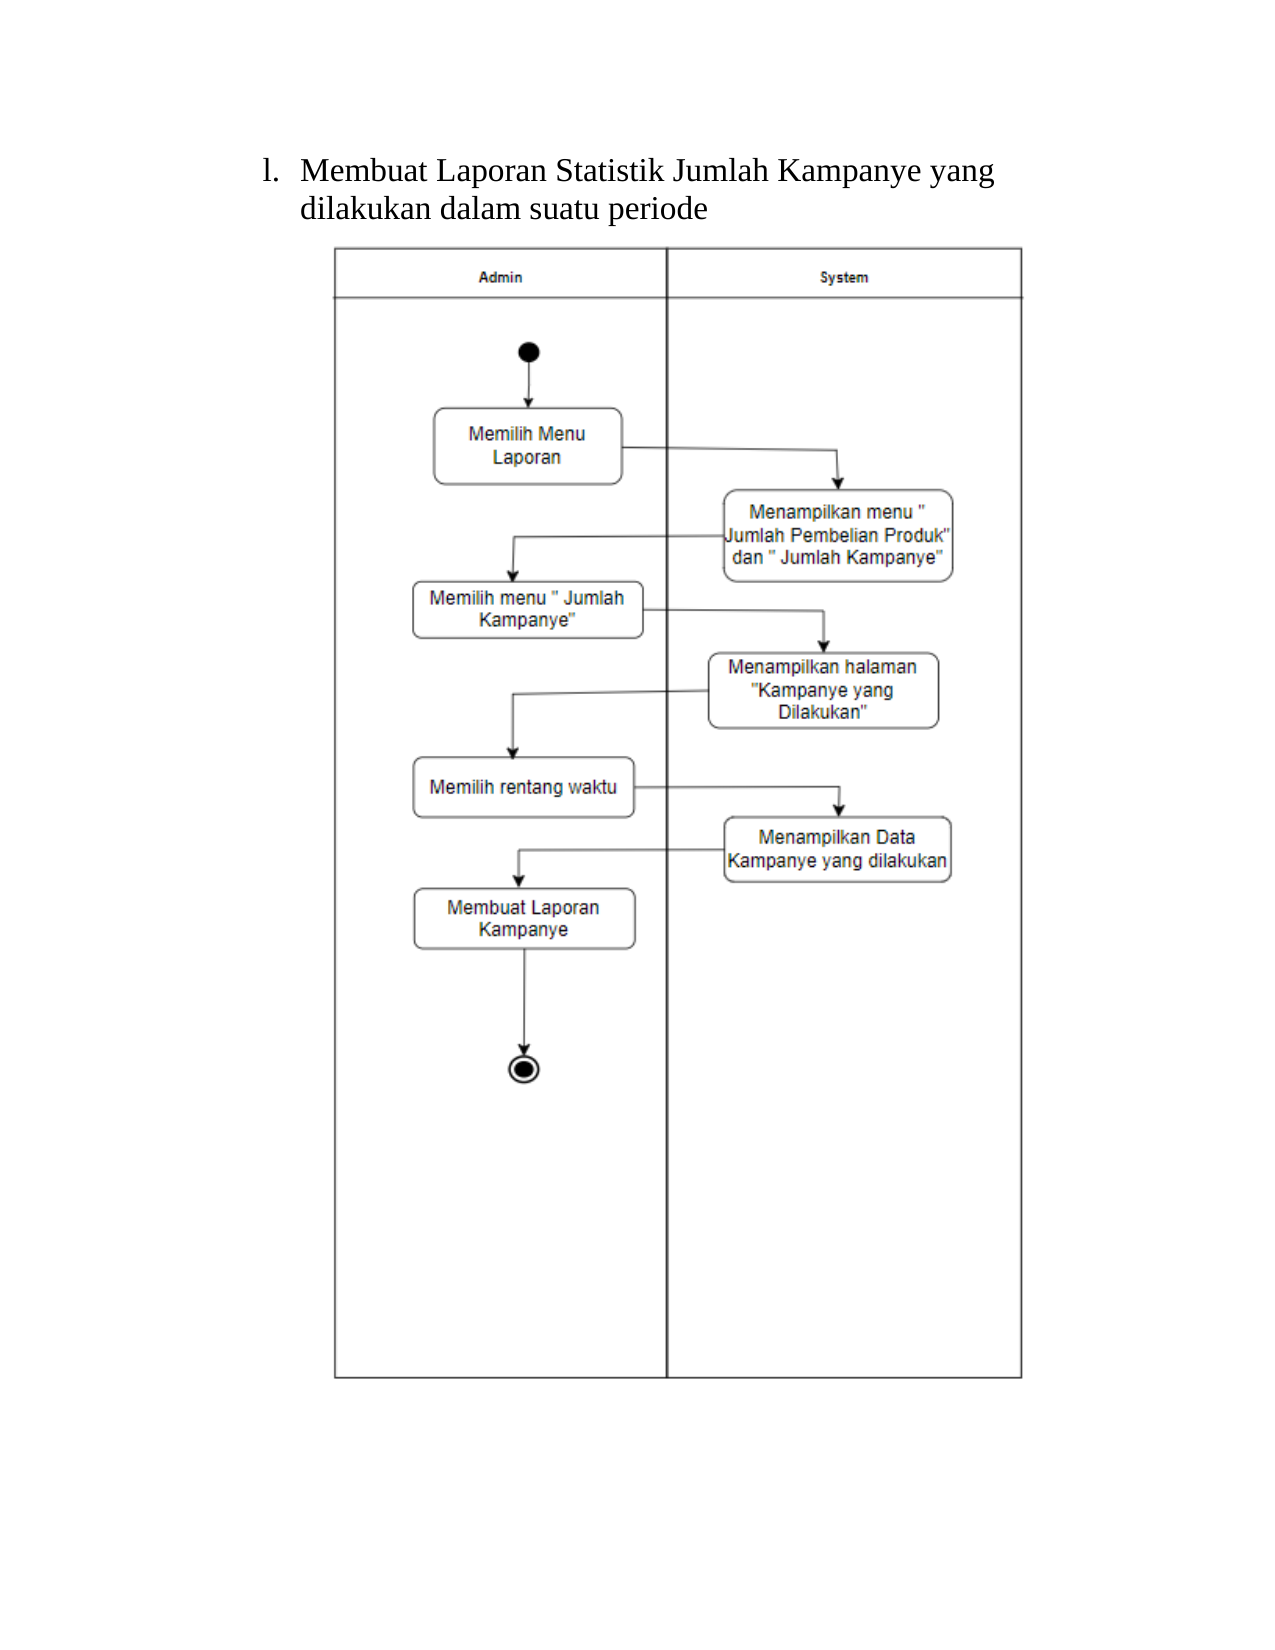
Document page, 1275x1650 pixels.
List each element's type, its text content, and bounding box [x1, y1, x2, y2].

subtitle Membuat Laporan Statistik Jumlah Kampanye yang dilakukan dalam suatu periode [262, 150, 1125, 227]
picture [300, 239, 1046, 1432]
